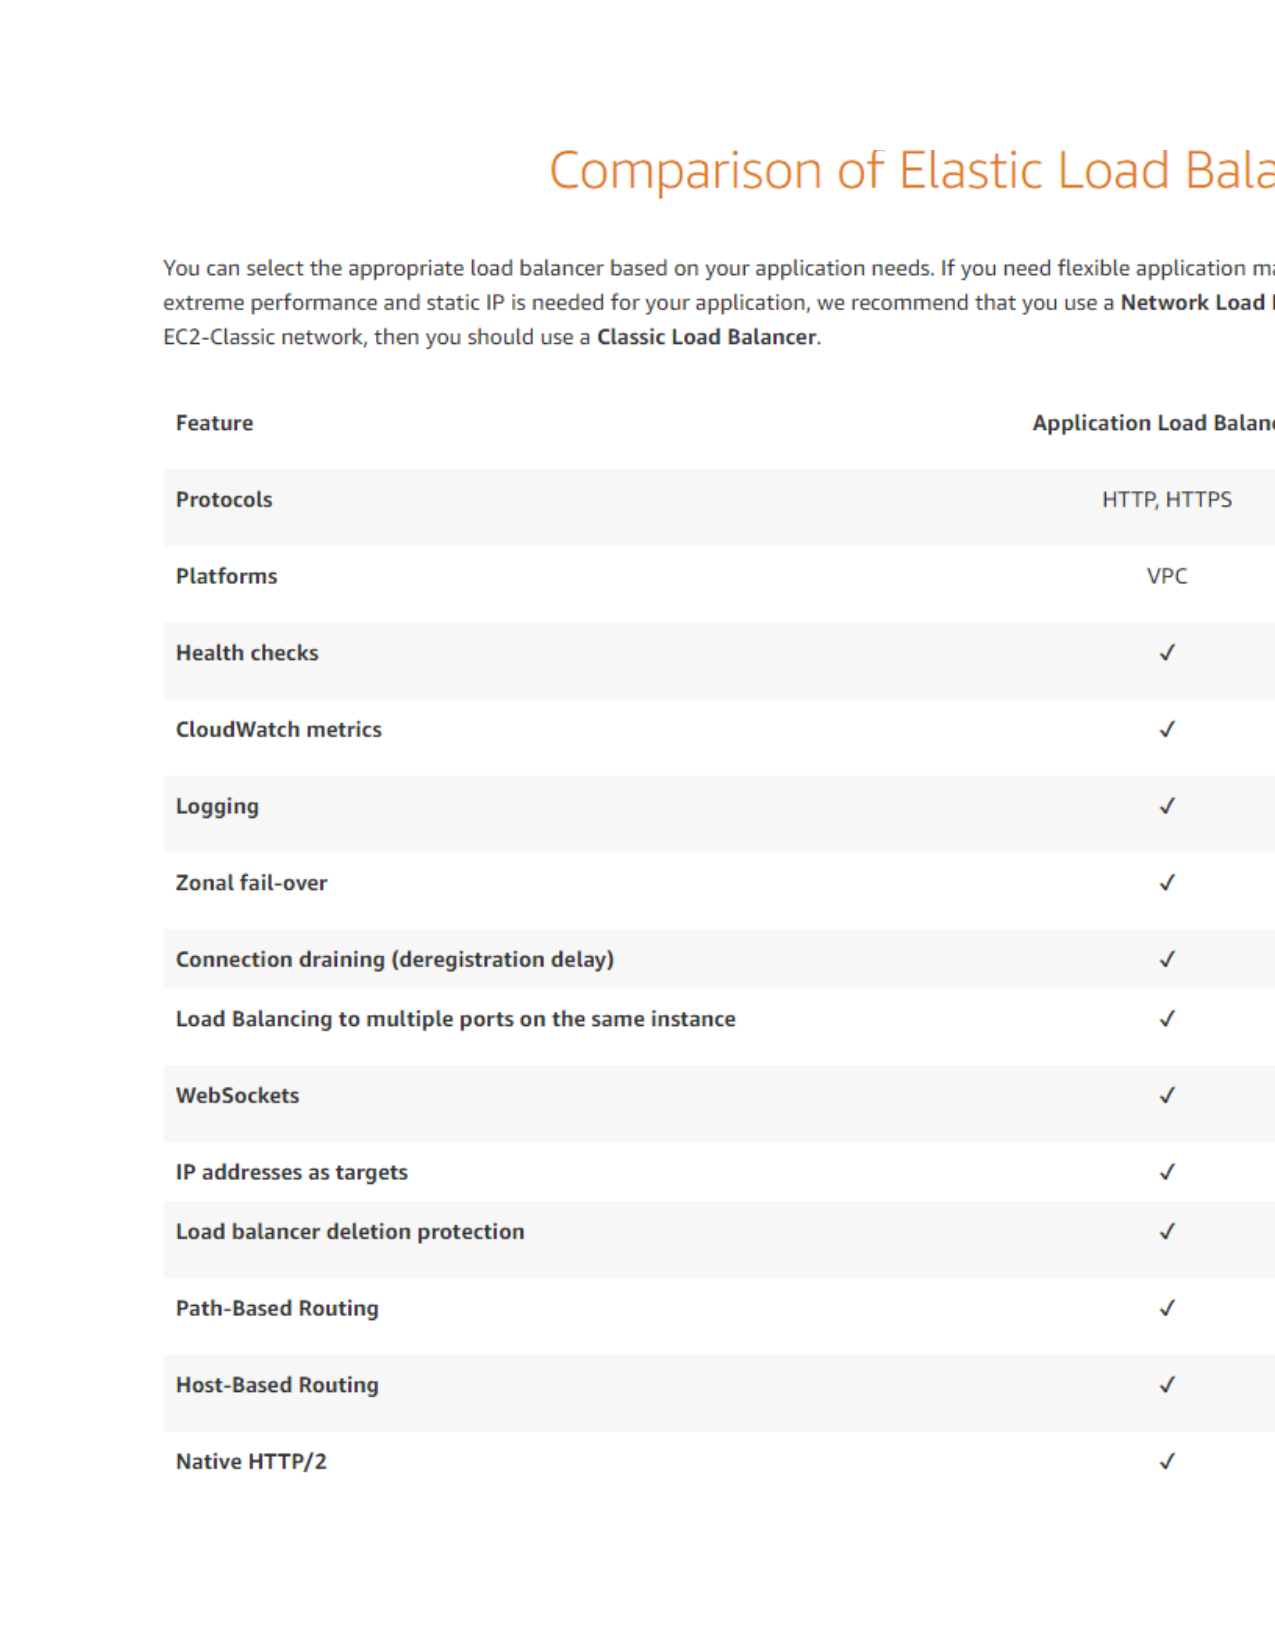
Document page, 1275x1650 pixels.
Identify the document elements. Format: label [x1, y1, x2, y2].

picture [150, 150, 1275, 1501]
